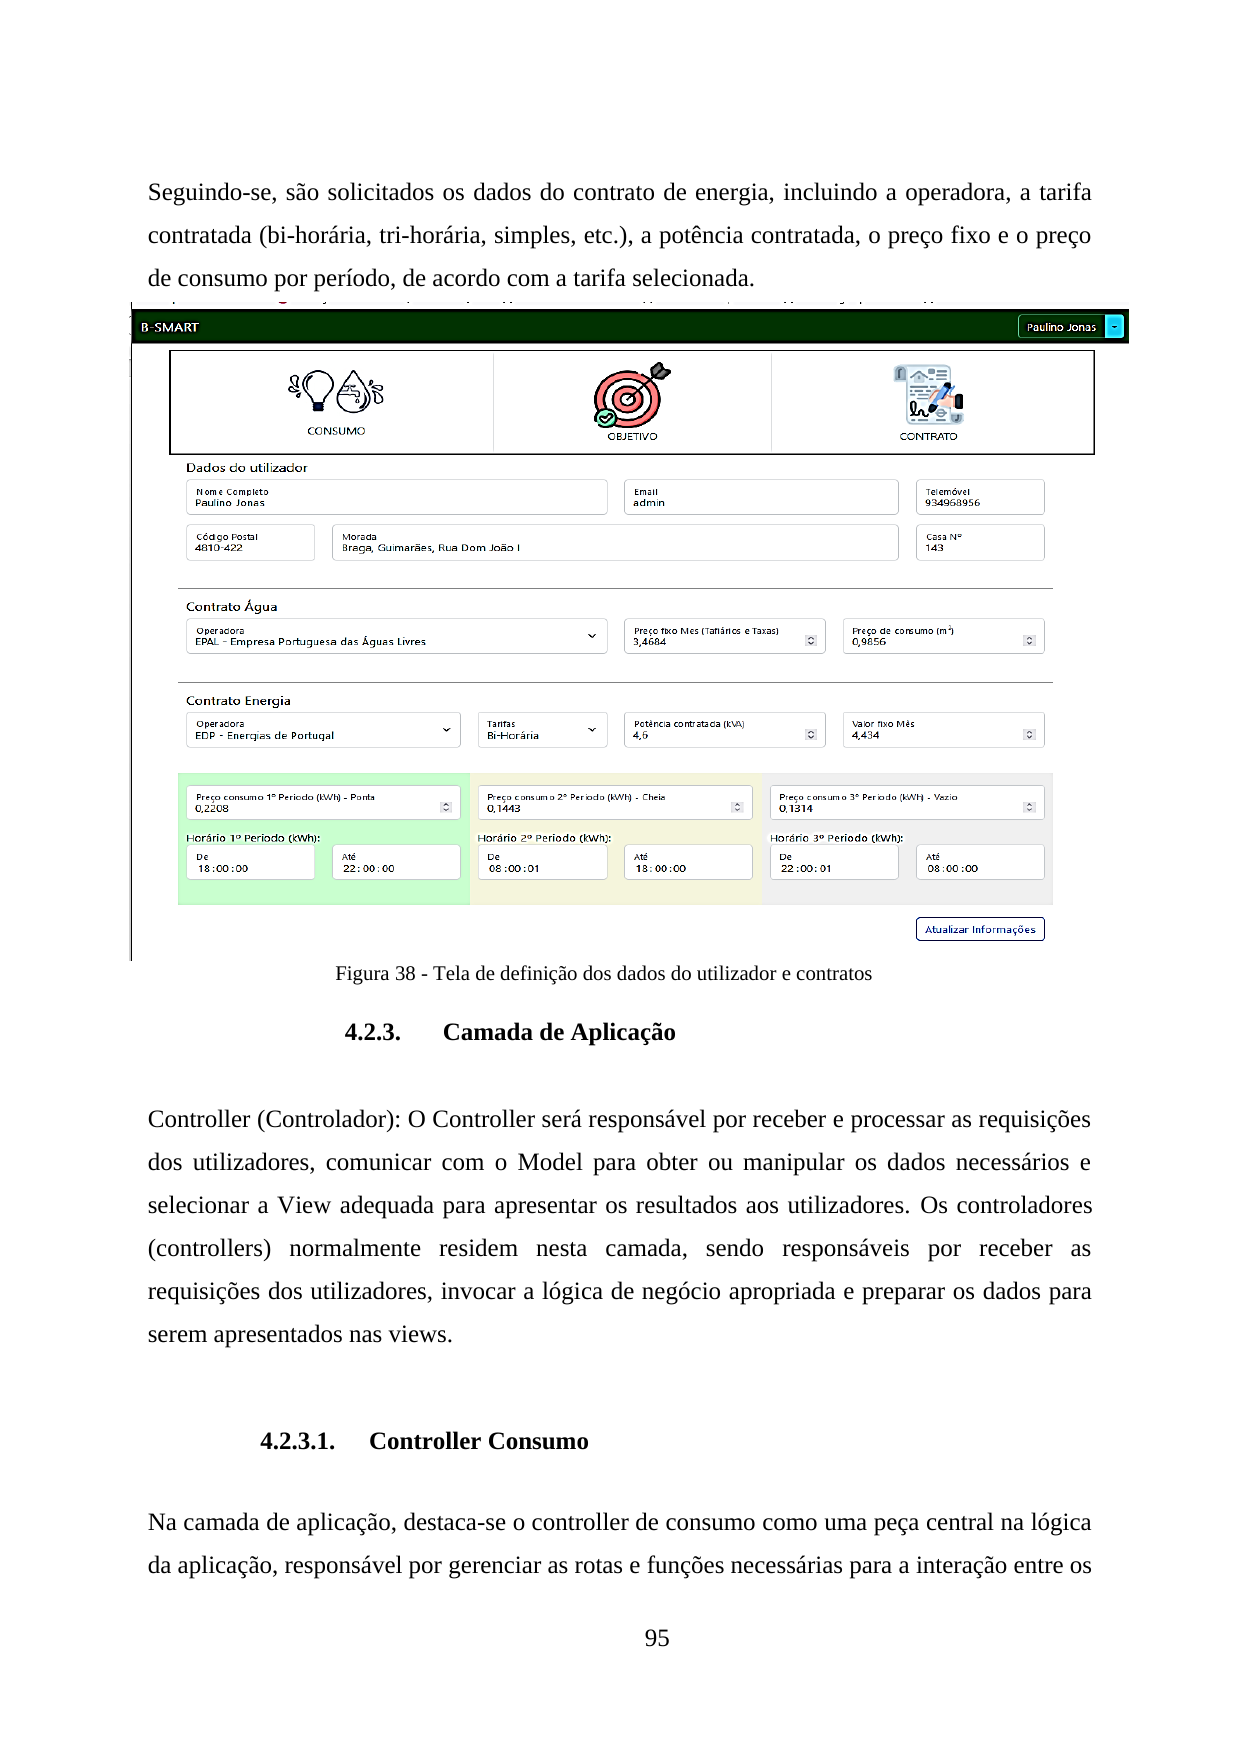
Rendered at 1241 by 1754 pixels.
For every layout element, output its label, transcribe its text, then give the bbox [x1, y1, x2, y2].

text Seguindo-se, são solicitados os dados do contrato de energia, incluindo a operadora, a tarifa contratada (bi-horária, tri-horária, simples, etc.), a potência contratada, o preço fixo e o preço de consumo por período, de acordo com a tarifa selecionada. [148, 177, 1092, 292]
text Camada de Aplicação [344, 1017, 1092, 1046]
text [148, 1507, 1092, 1579]
text Controller (Controlador): O Controller será responsável por receber e processar as requisições dos utilizadores, comunicar com o Model para obter ou manipular os dados necessários e selecionar a View adequada para apresentar os resultados aos utilizadores. Os controladores (controllers) normalmente residem nesta camada, sendo responsáveis por receber as requisições dos utilizadores, invocar a lógica de negócio apropriada e preparar os dados para serem apresentados nas views. [148, 1104, 1092, 1348]
text Controller Consumo [260, 1426, 1092, 1455]
picture [129, 302, 1129, 961]
